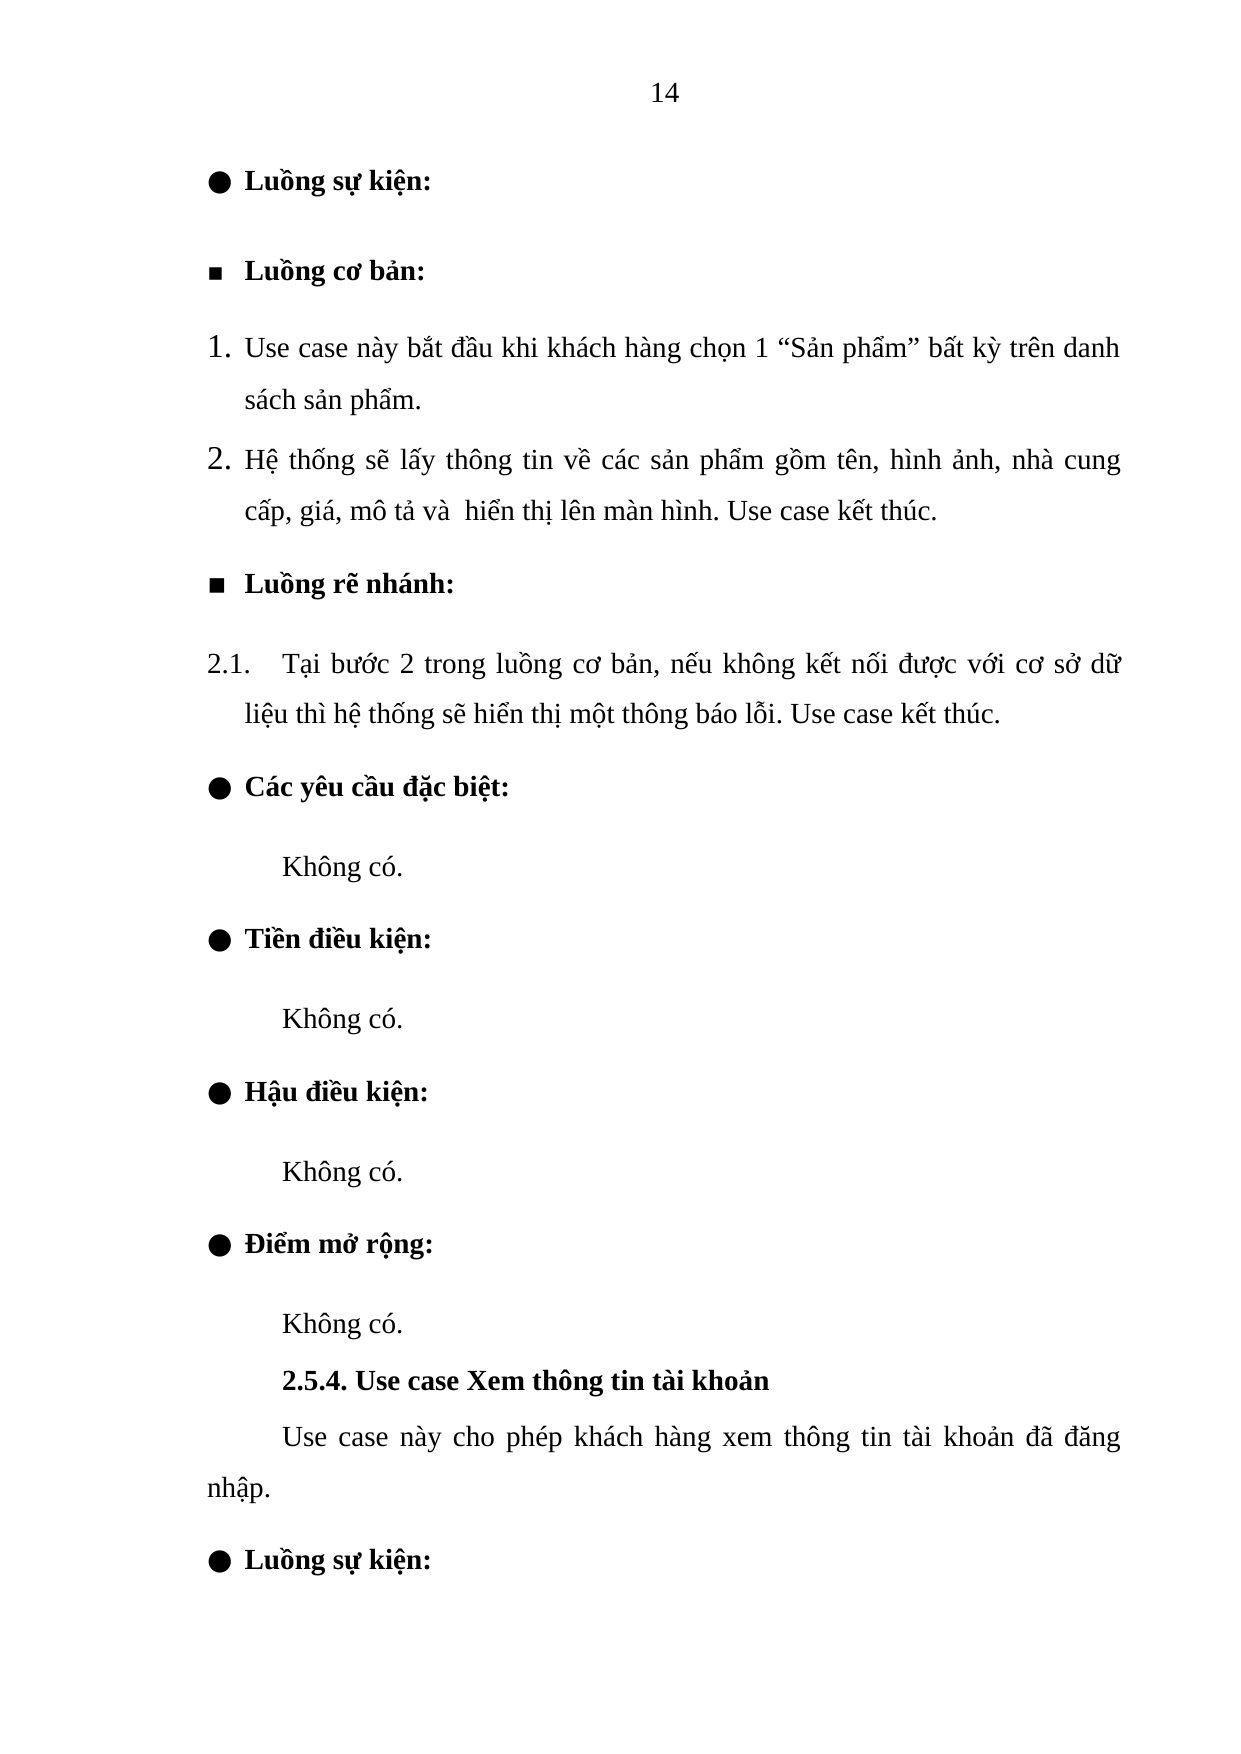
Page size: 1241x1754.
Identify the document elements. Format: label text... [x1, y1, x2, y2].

list Hậu điều kiện: [207, 1058, 1122, 1118]
list Tại bước 2 trong luồng cơ bản, nếu không kết nối được với cơ sở dữ liệu thì hệ thống sẽ hiển thị một thông báo lỗi. Use case kết thúc. [207, 646, 1122, 730]
text Không có. [207, 1001, 1122, 1035]
list Điểm mở rộng: [207, 1210, 1122, 1270]
list Luồng rẽ nhánh: [207, 550, 1122, 610]
text Không có. [207, 1306, 1122, 1340]
list Use case này bắt đầu khi khách hàng chọn 1 “Sản phẩm” bất kỳ trên danh sách sản phẩm. [207, 327, 1122, 415]
subtitle 2.5.4. Use case Xem thông tin tài khoản [207, 1363, 1122, 1396]
text Không có. [207, 849, 1122, 882]
text Không có. [207, 1154, 1122, 1187]
text Use case này cho phép khách hàng xem thông tin tài khoản đã đăng nhập. [207, 1419, 1122, 1503]
list Luồng sự kiện: [207, 1526, 1122, 1586]
list Các yêu cầu đặc biệt: [207, 753, 1122, 813]
list Luồng sự kiện: [207, 148, 1122, 207]
list Tiền điều kiện: [207, 905, 1122, 965]
list Hệ thống sẽ lấy thông tin về các sản phẩm gồm tên, hình ảnh, nhà cung cấp, giá, mô tả và hiển thị lên màn hình. Use case kết thúc. [207, 438, 1122, 527]
list Luồng cơ bản: [207, 244, 1122, 295]
